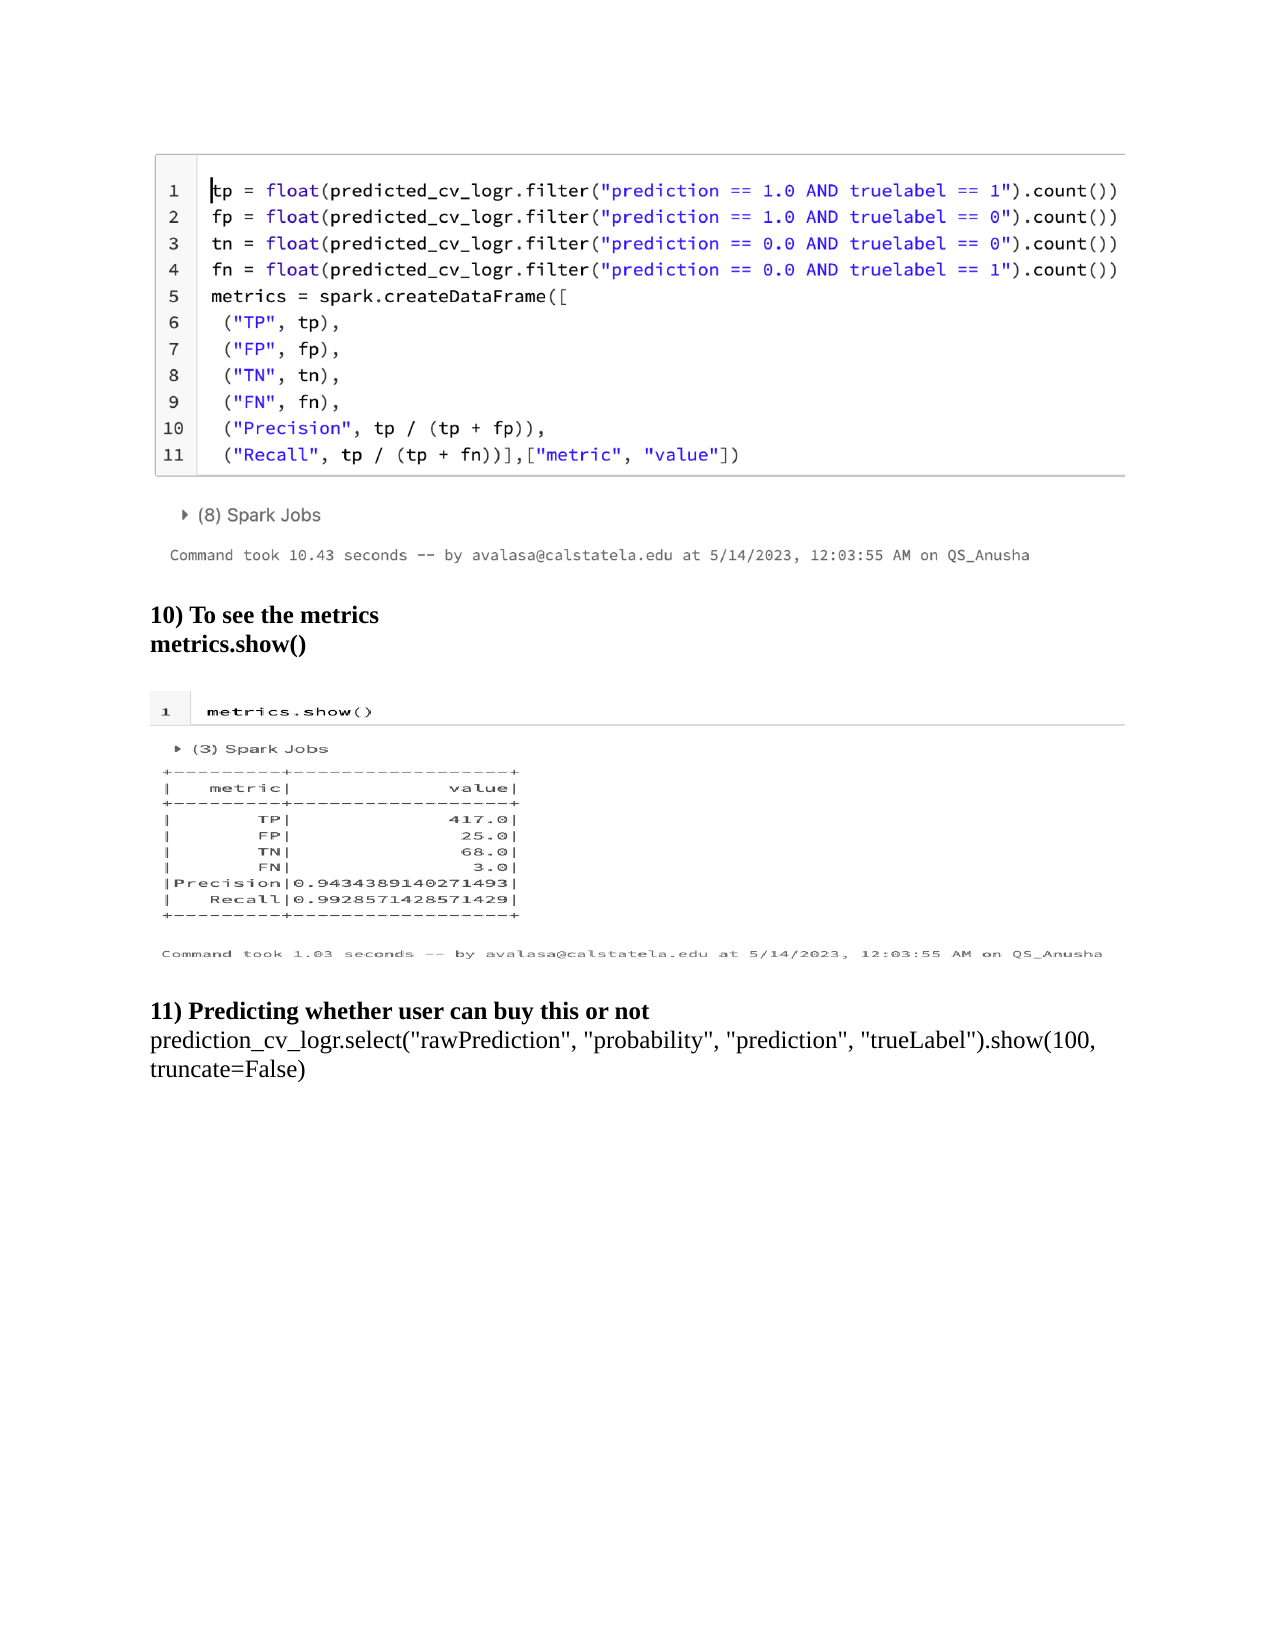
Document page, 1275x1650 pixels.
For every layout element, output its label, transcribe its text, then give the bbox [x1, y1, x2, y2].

text 10) To see the metrics [150, 600, 1125, 629]
text 11) Predicting whether user can buy this or not [150, 996, 1125, 1025]
text prediction_cv_logr.select("rawPrediction", "probability", "prediction", "trueLabel").show(100, truncate=False) [150, 1025, 1125, 1083]
picture [150, 150, 1125, 567]
text metrics.show() [150, 629, 1125, 658]
picture [150, 691, 1125, 963]
